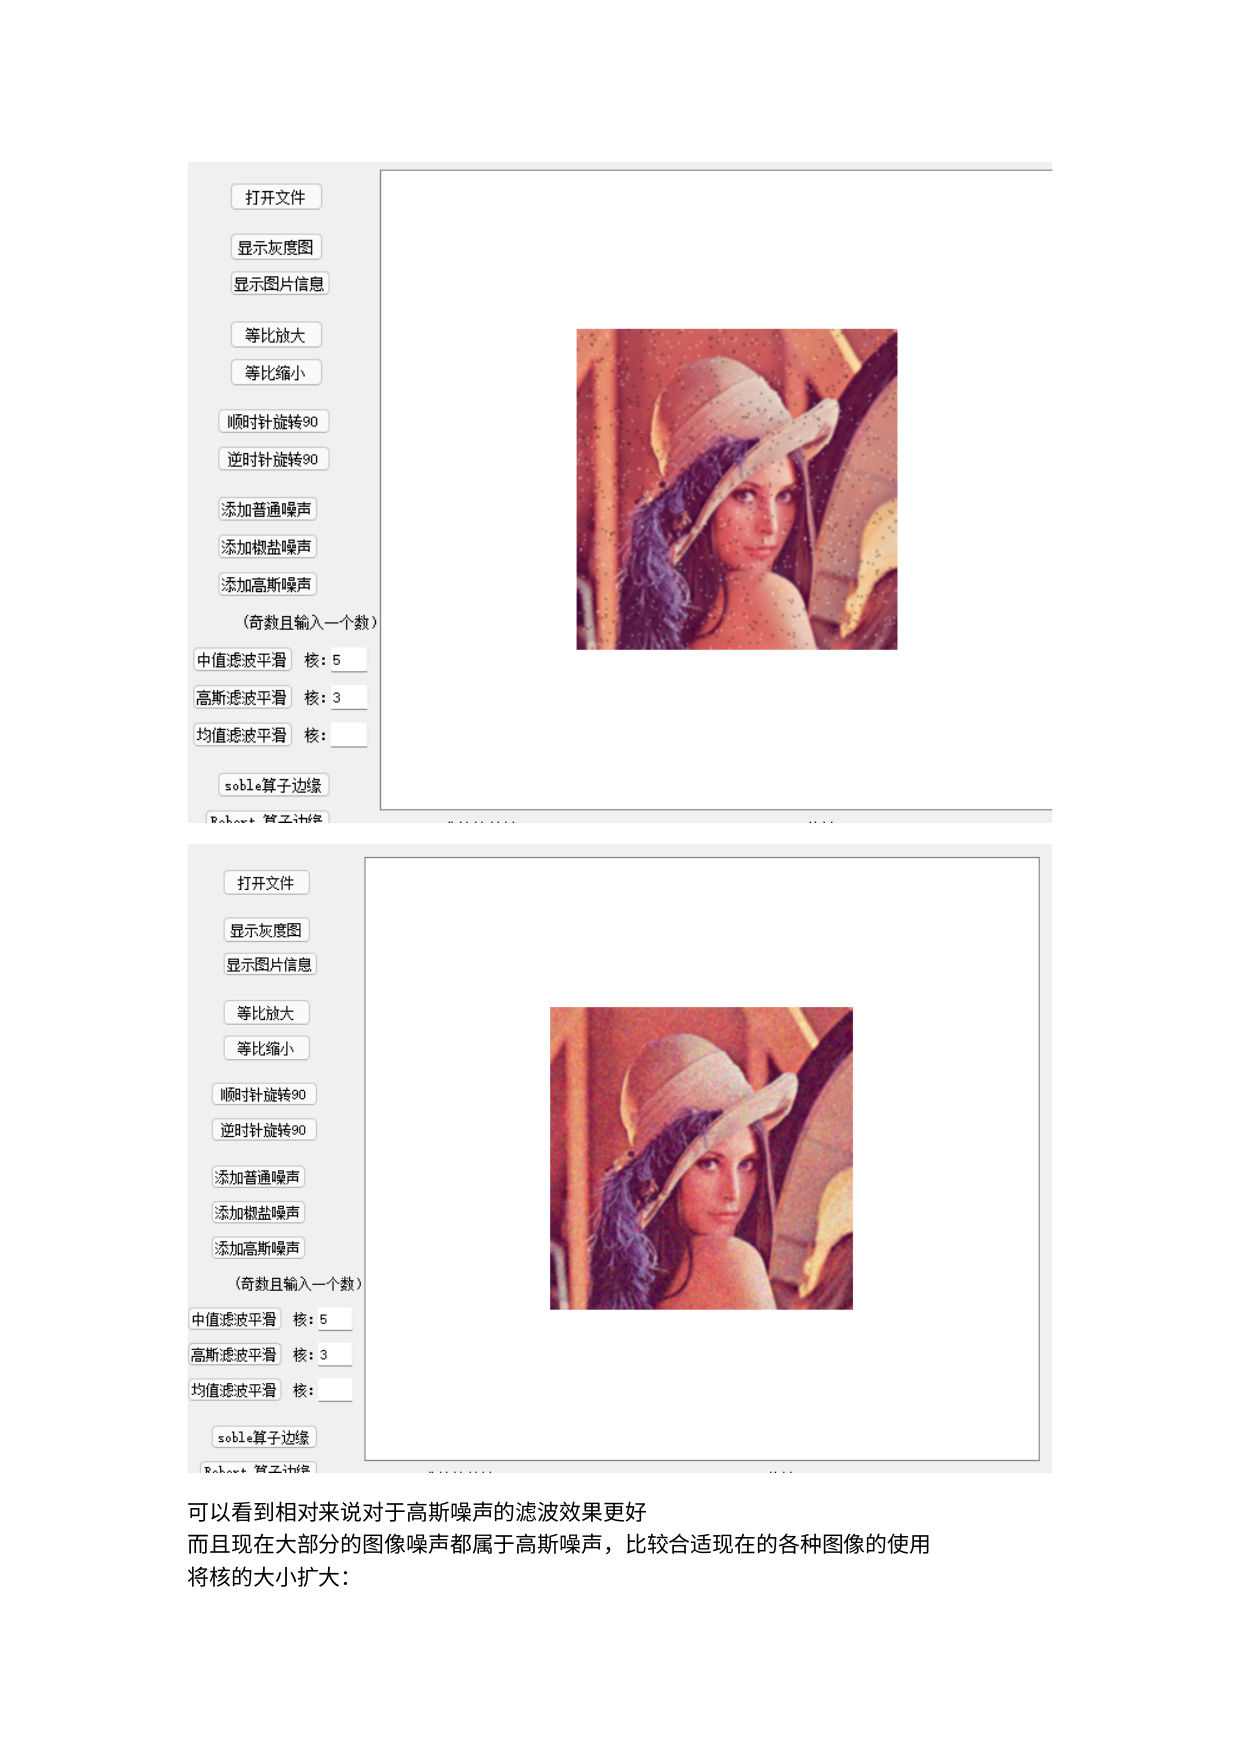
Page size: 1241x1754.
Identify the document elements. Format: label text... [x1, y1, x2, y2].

picture [187, 844, 1053, 1473]
picture [187, 162, 1053, 823]
list 可以看到相对来说对于高斯噪声的滤波效果更好 [187, 1494, 1053, 1527]
list 而且现在大部分的图像噪声都属于高斯噪声，比较合适现在的各种图像的使用 [187, 1527, 1053, 1559]
list 将核的大小扩大： [187, 1559, 1053, 1592]
